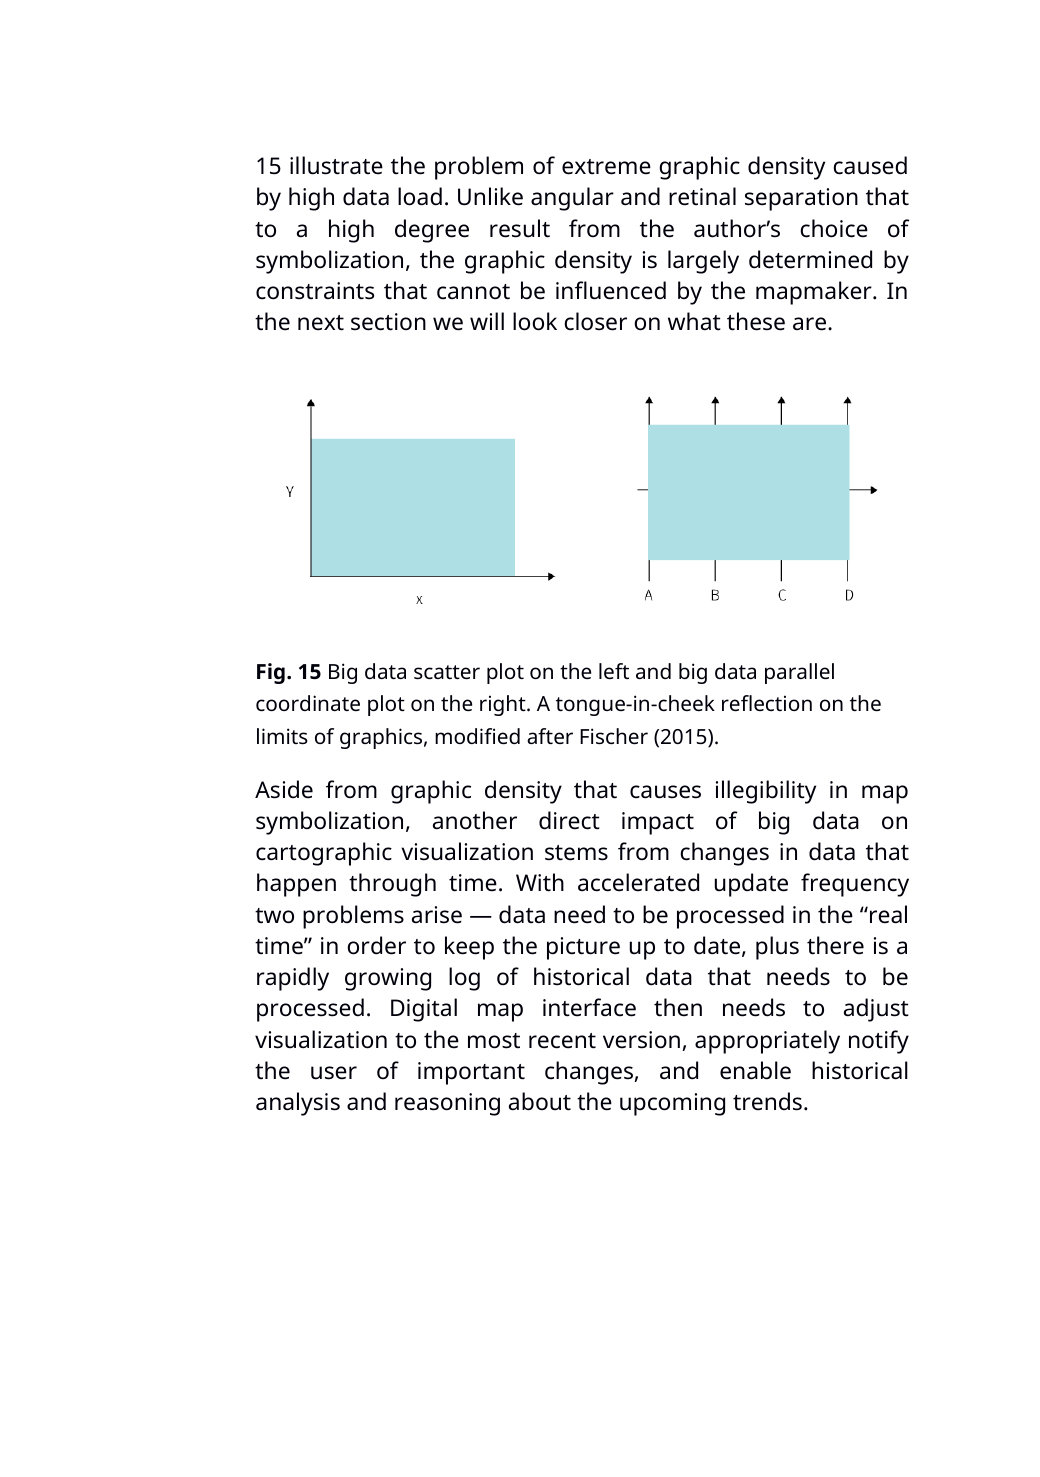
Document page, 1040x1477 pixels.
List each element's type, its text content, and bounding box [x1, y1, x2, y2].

text Fig. 15 Big data scatter plot on the left and big data parallel coordinate plot on the right. A tongue-in-cheek reflection on the limits of graphics, modified after Fischer (2015). [255, 657, 910, 751]
text Aside from graphic density that causes illegibility in map symbolization, another direct impact of big data on cartographic visualization stems from changes in data that happen through time. With accelerated update frequency two problems arise — data need to be processed in the “real time” in order to keep the picture up to date, plus there is a rapidly growing log of historical data that needs to be processed. Digital map interface then needs to adjust visualization to the most recent version, appropriately notify the user of important changes, and enable historical analysis and reasoning about the upcoming trends. [255, 773, 910, 1117]
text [255, 150, 910, 337]
picture [255, 356, 910, 637]
